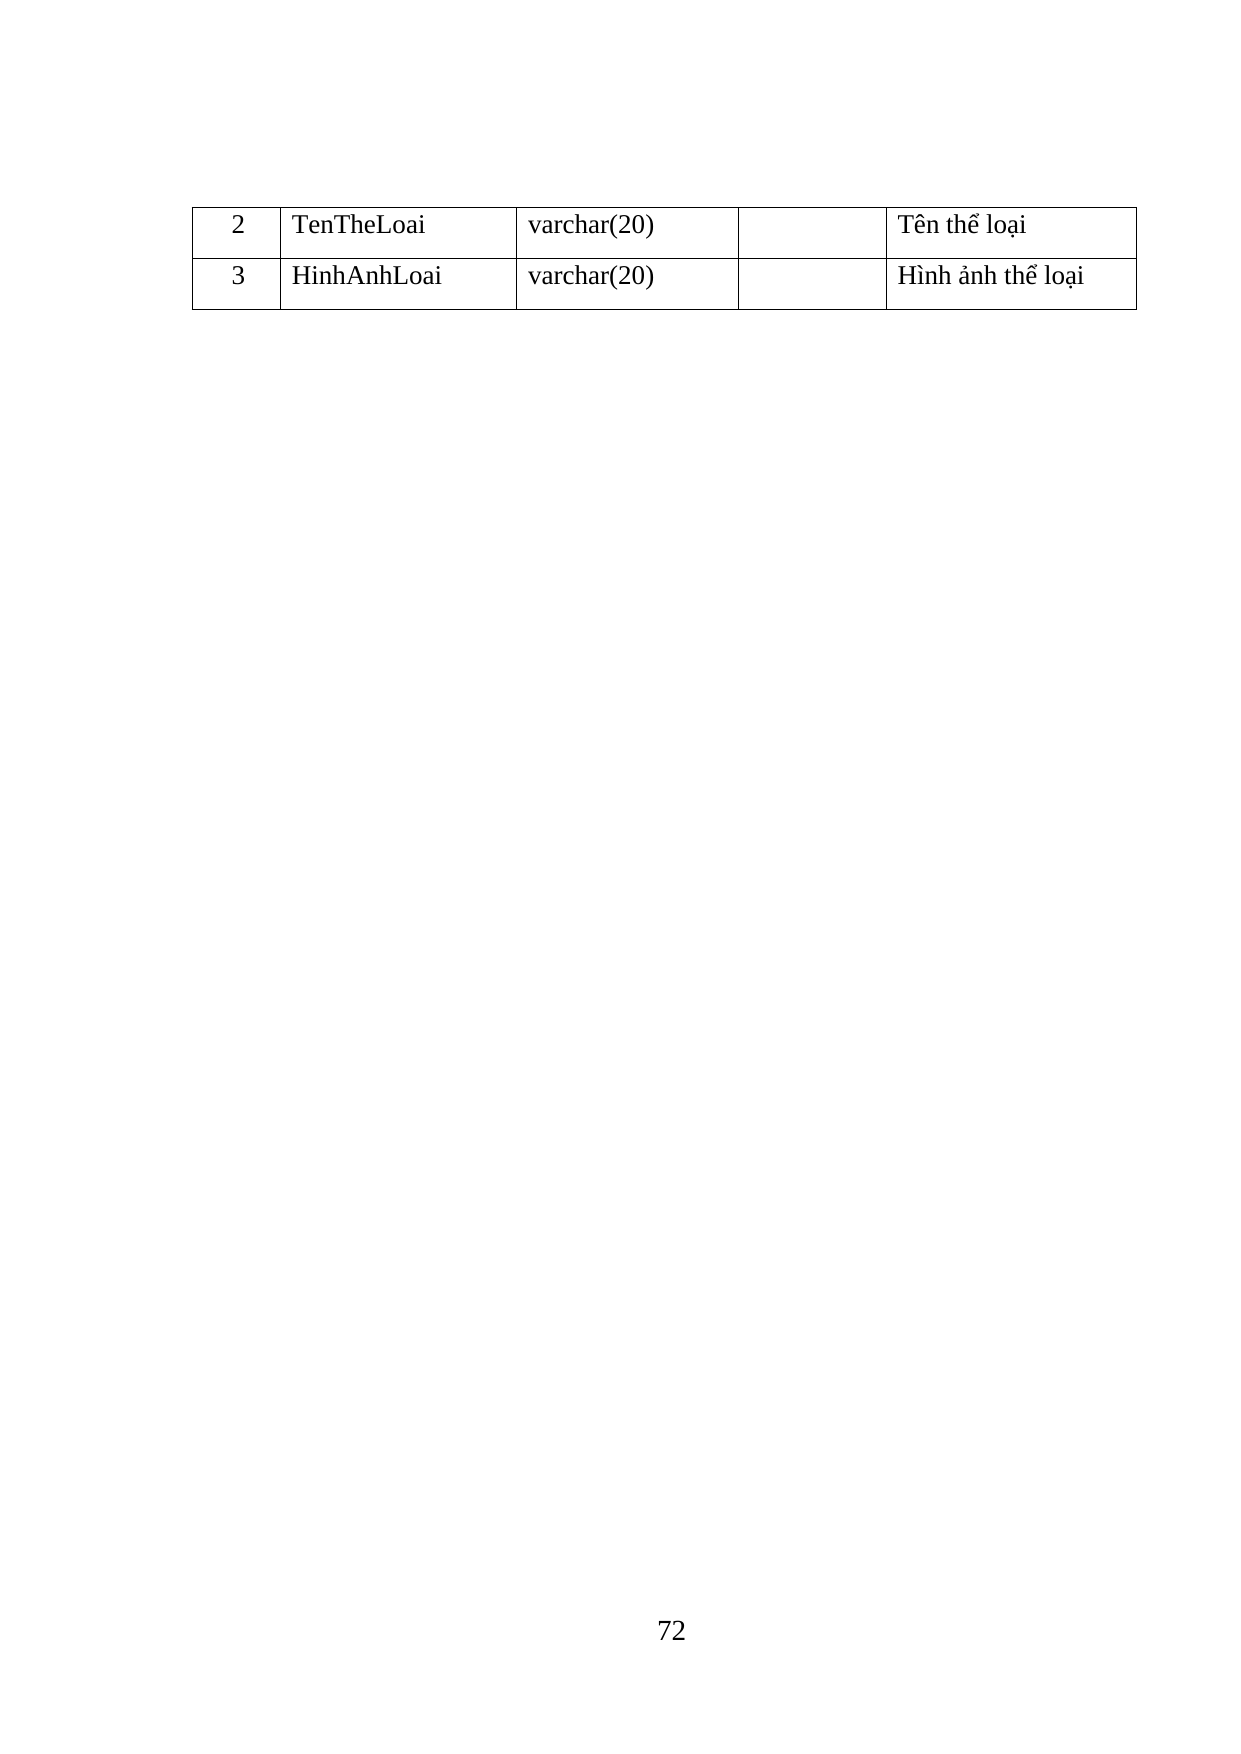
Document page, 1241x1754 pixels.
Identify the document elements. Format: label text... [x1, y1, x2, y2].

table_cell HinhAnhLoai [281, 259, 516, 309]
table_cell varchar(20) [517, 208, 738, 258]
table_cell 3 [193, 259, 280, 309]
table_cell 2 [193, 208, 280, 258]
table_cell varchar(20) [517, 259, 738, 309]
table_cell Hình ảnh thể loại [887, 259, 1136, 309]
table_cell Tên thể loại [887, 208, 1136, 258]
table_cell [739, 208, 886, 258]
table_cell TenTheLoai [281, 208, 516, 258]
table_cell [739, 259, 886, 309]
